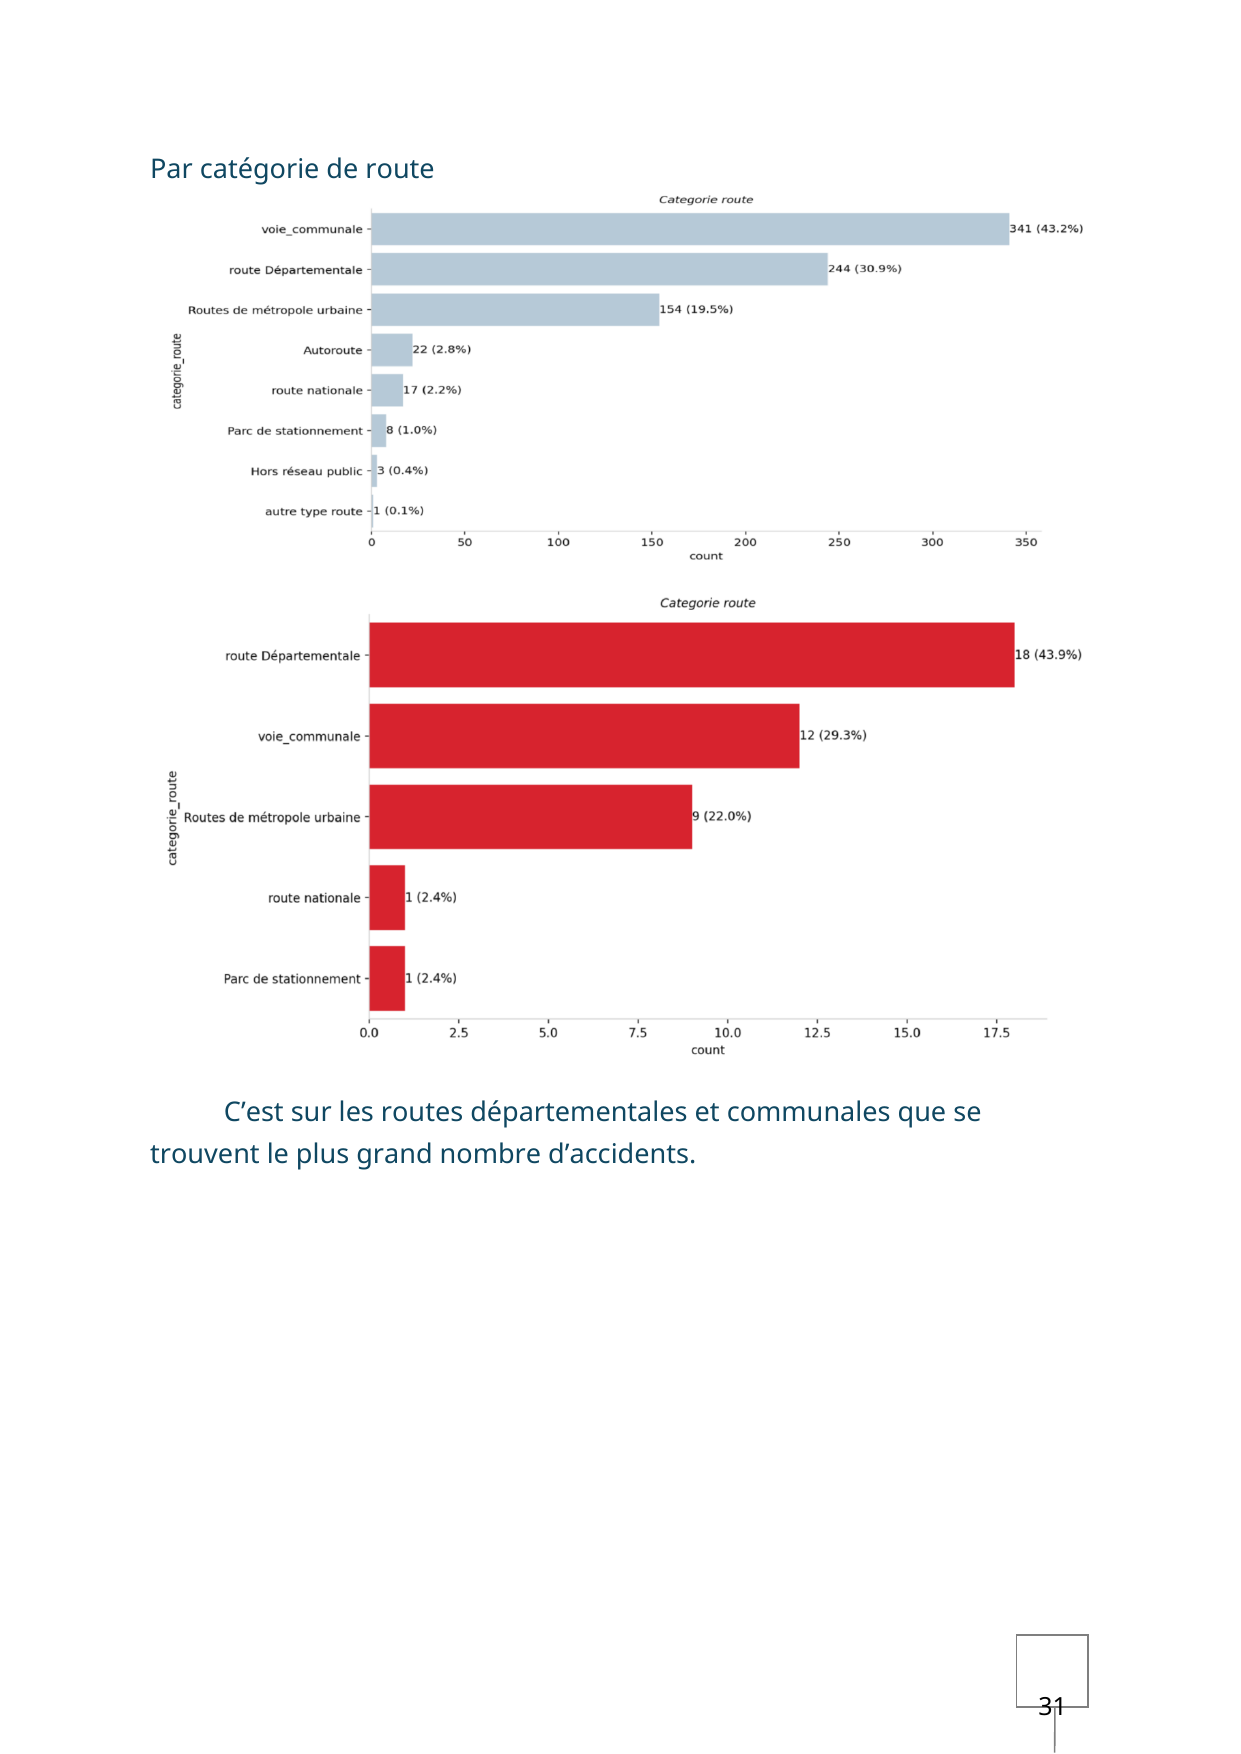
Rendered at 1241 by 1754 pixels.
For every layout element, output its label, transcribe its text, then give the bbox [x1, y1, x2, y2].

text C’est sur les routes départementales et communales que se trouvent le plus grand nombre d’accidents. [150, 1092, 1090, 1172]
picture [150, 584, 1089, 1071]
picture [150, 192, 1089, 579]
